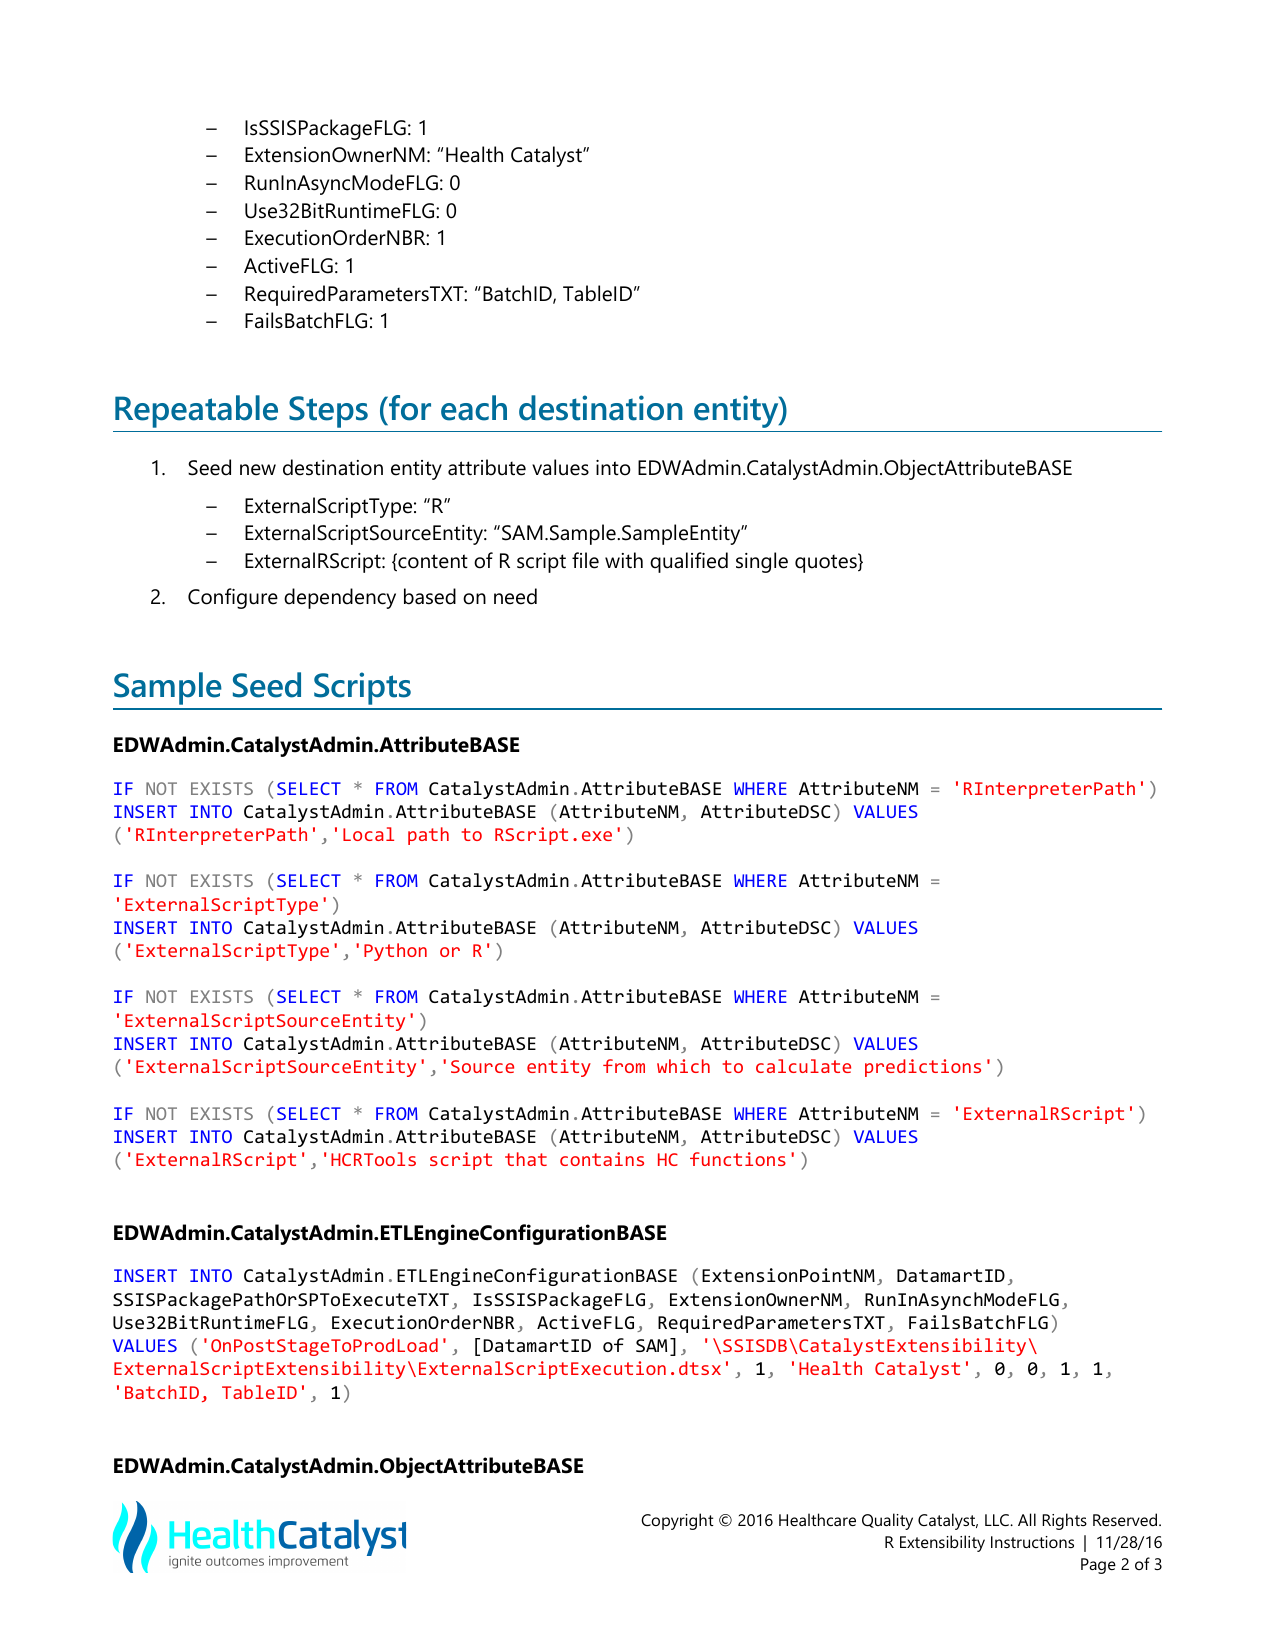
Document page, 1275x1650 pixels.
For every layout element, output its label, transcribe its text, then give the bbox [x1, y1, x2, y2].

text VALUES ('OnPostStageToProdLoad', [DatamartID of SAM], '\SSISDB\CatalystExtensibility\ExternalScriptExtensibility\ExternalScriptExecution.dtsx', 1, 'Health Catalyst', 0, 0, 1, 1, 'BatchID, TableID', 1) [112, 1334, 1162, 1404]
text INSERT INTO CatalystAdmin.AttributeBASE (AttributeNM, AttributeDSC) VALUES ('ExternalScriptType','Python or R') [112, 916, 1162, 963]
text EDWAdmin.CatalystAdmin.ObjectAttributeBASE [112, 1451, 1162, 1478]
text ExternalScriptSourceEntity: “SAM.Sample.SampleEntity” [206, 518, 1162, 546]
subtitle Sample Seed Scripts [112, 662, 1162, 710]
text Use32BitRuntimeFLG: 0 [206, 196, 1162, 223]
text FailsBatchFLG: 1 [206, 306, 1162, 334]
text ExternalScriptType: “R” [206, 491, 1162, 518]
text ExternalRScript: {content of R script file with qualified single quotes} [206, 546, 1162, 574]
text RunInAsyncModeFLG: 0 [206, 168, 1162, 196]
text IF NOT EXISTS (SELECT * FROM CatalystAdmin.AttributeBASE WHERE AttributeNM = 'ExternalRScript') [112, 1102, 1162, 1125]
text INSERT INTO CatalystAdmin.AttributeBASE (AttributeNM, AttributeDSC) VALUES ('ExternalRScript','HCRTools script that contains HC functions') [112, 1125, 1162, 1172]
text ExtensionOwnerNM: “Health Catalyst” [206, 140, 1162, 168]
text INSERT INTO CatalystAdmin.AttributeBASE (AttributeNM, AttributeDSC) VALUES ('RInterpreterPath','Local path to RScript.exe') [112, 800, 1162, 846]
text ActiveFLG: 1 [206, 251, 1162, 279]
list Seed new destination entity attribute values into EDWAdmin.CatalystAdmin.ObjectAttributeBASE [150, 452, 1162, 480]
text EDWAdmin.CatalystAdmin.ETLEngineConfigurationBASE [112, 1218, 1162, 1246]
text INSERT INTO CatalystAdmin.AttributeBASE (AttributeNM, AttributeDSC) VALUES ('ExternalScriptSourceEntity','Source entity from which to calculate predictions') [112, 1032, 1162, 1079]
text RequiredParametersTXT: “BatchID, TableID” [206, 279, 1162, 306]
text INSERT INTO CatalystAdmin.ETLEngineConfigurationBASE (ExtensionPointNM, DatamartID, SSISPackagePathOrSPToExecuteTXT, IsSSISPackageFLG, ExtensionOwnerNM, RunInAsynchModeFLG, Use32BitRuntimeFLG, ExecutionOrderNBR, ActiveFLG, RequiredParametersTXT, FailsBatchFLG) [112, 1265, 1162, 1334]
text Configure dependency based on need [150, 582, 1162, 610]
text IF NOT EXISTS (SELECT * FROM CatalystAdmin.AttributeBASE WHERE AttributeNM = 'ExternalScriptSourceEntity') [112, 986, 1162, 1032]
text IF NOT EXISTS (SELECT * FROM CatalystAdmin.AttributeBASE WHERE AttributeNM = 'ExternalScriptType') [112, 870, 1162, 916]
subtitle Repeatable Steps (for each destination entity) [112, 384, 1162, 432]
text ExecutionOrderNBR: 1 [206, 223, 1162, 251]
text EDWAdmin.CatalystAdmin.AttributeBASE [112, 730, 1162, 758]
text IF NOT EXISTS (SELECT * FROM CatalystAdmin.AttributeBASE WHERE AttributeNM = 'RInterpreterPath') [112, 777, 1162, 800]
picture [112, 1501, 407, 1573]
text IsSSISPackageFLG: 1 [206, 112, 1162, 140]
